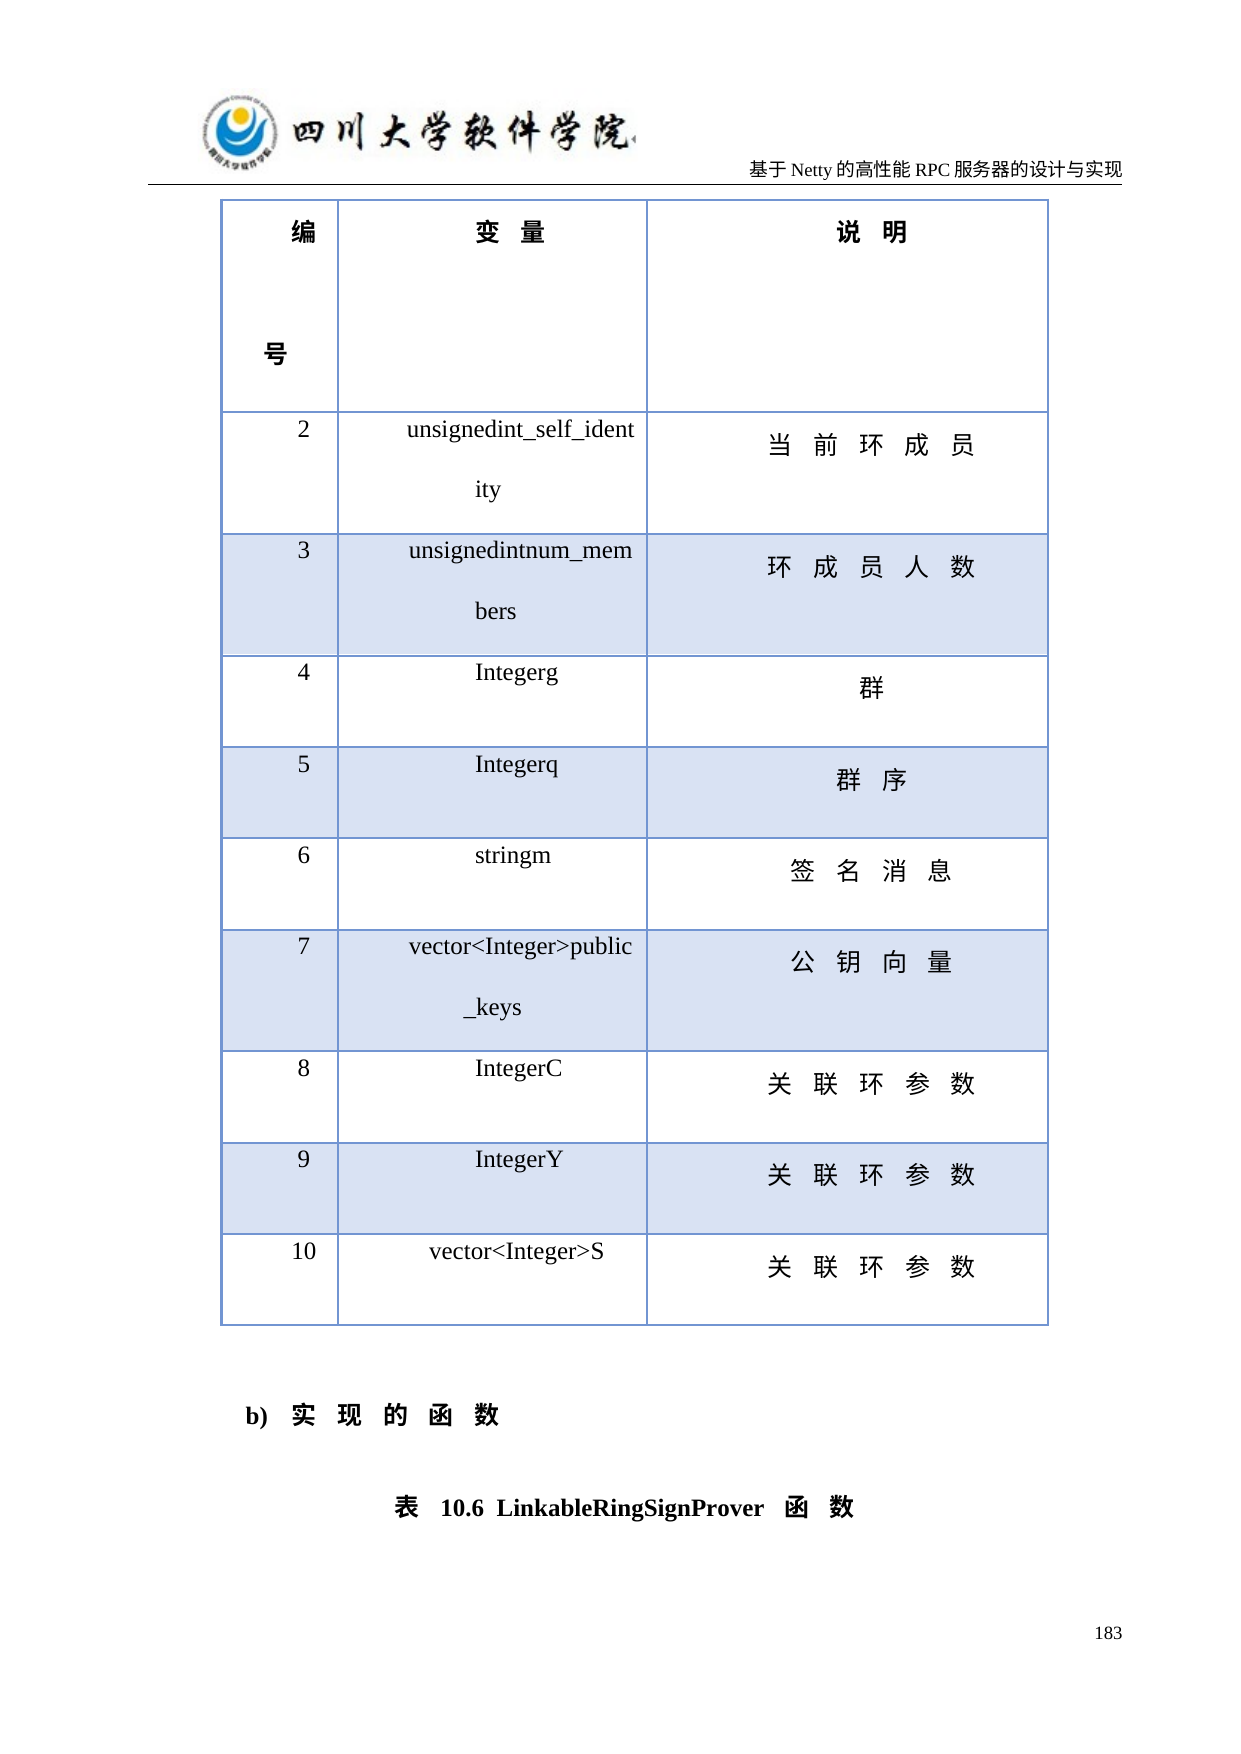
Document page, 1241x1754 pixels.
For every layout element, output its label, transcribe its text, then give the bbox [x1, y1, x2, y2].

text 表10.6 LinkableRingSignProver函数 [154, 1475, 1116, 1535]
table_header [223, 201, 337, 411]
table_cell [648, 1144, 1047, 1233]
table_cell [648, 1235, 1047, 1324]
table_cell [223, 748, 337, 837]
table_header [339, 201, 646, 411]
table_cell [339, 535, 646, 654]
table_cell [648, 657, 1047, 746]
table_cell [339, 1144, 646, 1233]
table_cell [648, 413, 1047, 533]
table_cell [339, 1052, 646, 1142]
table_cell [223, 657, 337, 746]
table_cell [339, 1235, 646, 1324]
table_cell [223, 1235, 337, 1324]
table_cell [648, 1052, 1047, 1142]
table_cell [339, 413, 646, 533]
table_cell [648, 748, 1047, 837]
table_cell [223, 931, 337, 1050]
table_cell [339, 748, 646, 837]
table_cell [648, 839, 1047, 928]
text b) 实现的函数 [198, 1383, 1116, 1444]
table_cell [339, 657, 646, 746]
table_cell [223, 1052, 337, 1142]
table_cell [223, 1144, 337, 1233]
picture [197, 88, 639, 177]
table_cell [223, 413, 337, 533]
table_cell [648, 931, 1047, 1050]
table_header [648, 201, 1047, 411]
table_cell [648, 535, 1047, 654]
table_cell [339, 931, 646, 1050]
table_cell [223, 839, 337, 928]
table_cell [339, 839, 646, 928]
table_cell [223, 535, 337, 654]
